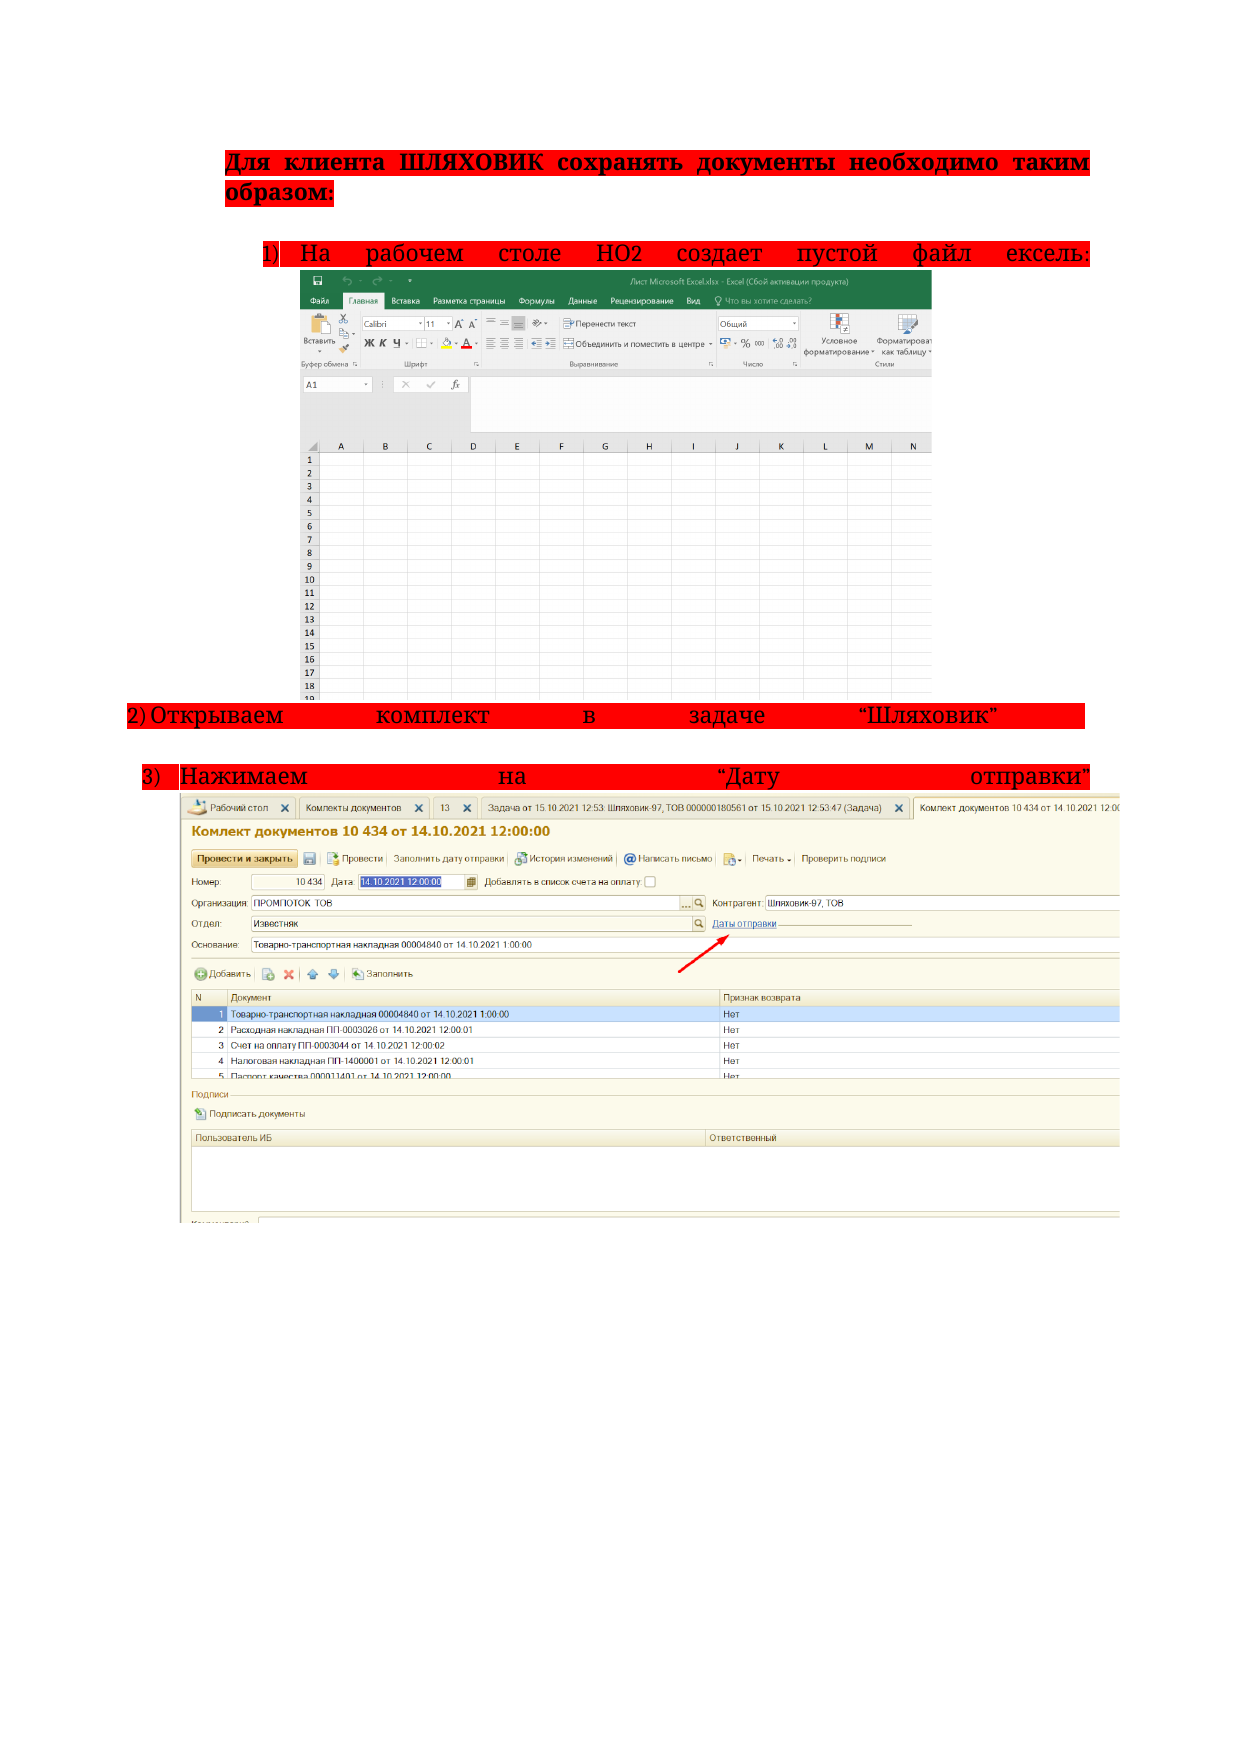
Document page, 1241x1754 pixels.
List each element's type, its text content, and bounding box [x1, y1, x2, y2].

list Открываем комплект в задаче “Шляховик” [127, 703, 1090, 759]
text Для клиента ШЛЯХОВИК сохранять документы необходимо таким образом: [225, 176, 1090, 207]
picture [179, 793, 1120, 1223]
picture [300, 270, 932, 700]
